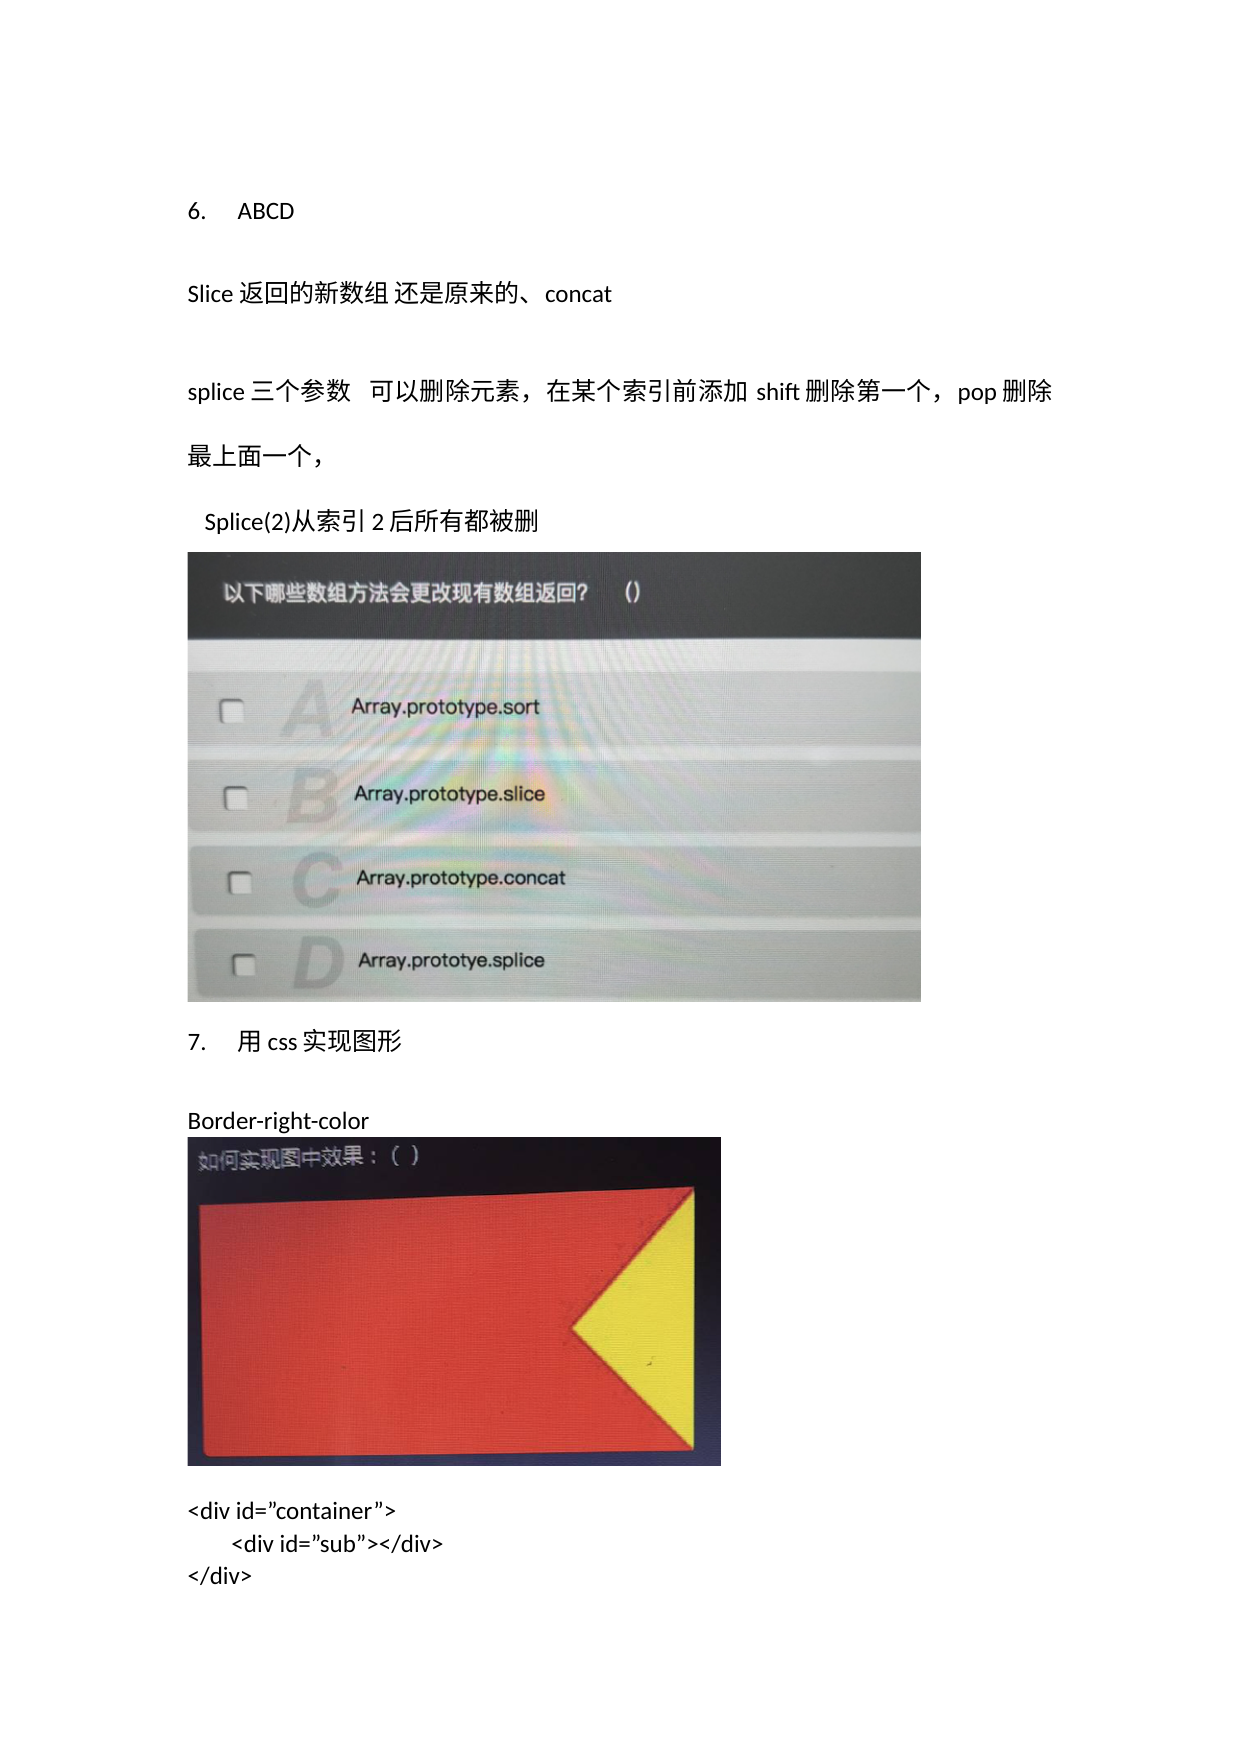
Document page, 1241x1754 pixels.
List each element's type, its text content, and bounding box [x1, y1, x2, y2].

text <div id=”sub”></div> [187, 1527, 1053, 1559]
picture [187, 552, 921, 1002]
list Slice 返回的新数组 还是原来的、concat [187, 259, 1053, 324]
list 用css实现图形 [187, 1007, 1053, 1072]
list Border-right-color [187, 1104, 1053, 1137]
list ABCD [187, 194, 1053, 227]
picture [187, 1137, 721, 1466]
text <div id=”container”> [187, 1494, 1053, 1527]
text </div> [187, 1559, 1053, 1592]
list splice三个参数 可以删除元素，在某个索引前添加 shift删除第一个，pop删除最上面一个， [187, 357, 1053, 487]
text Splice(2)从索引2后所有都被删 [187, 487, 1053, 552]
